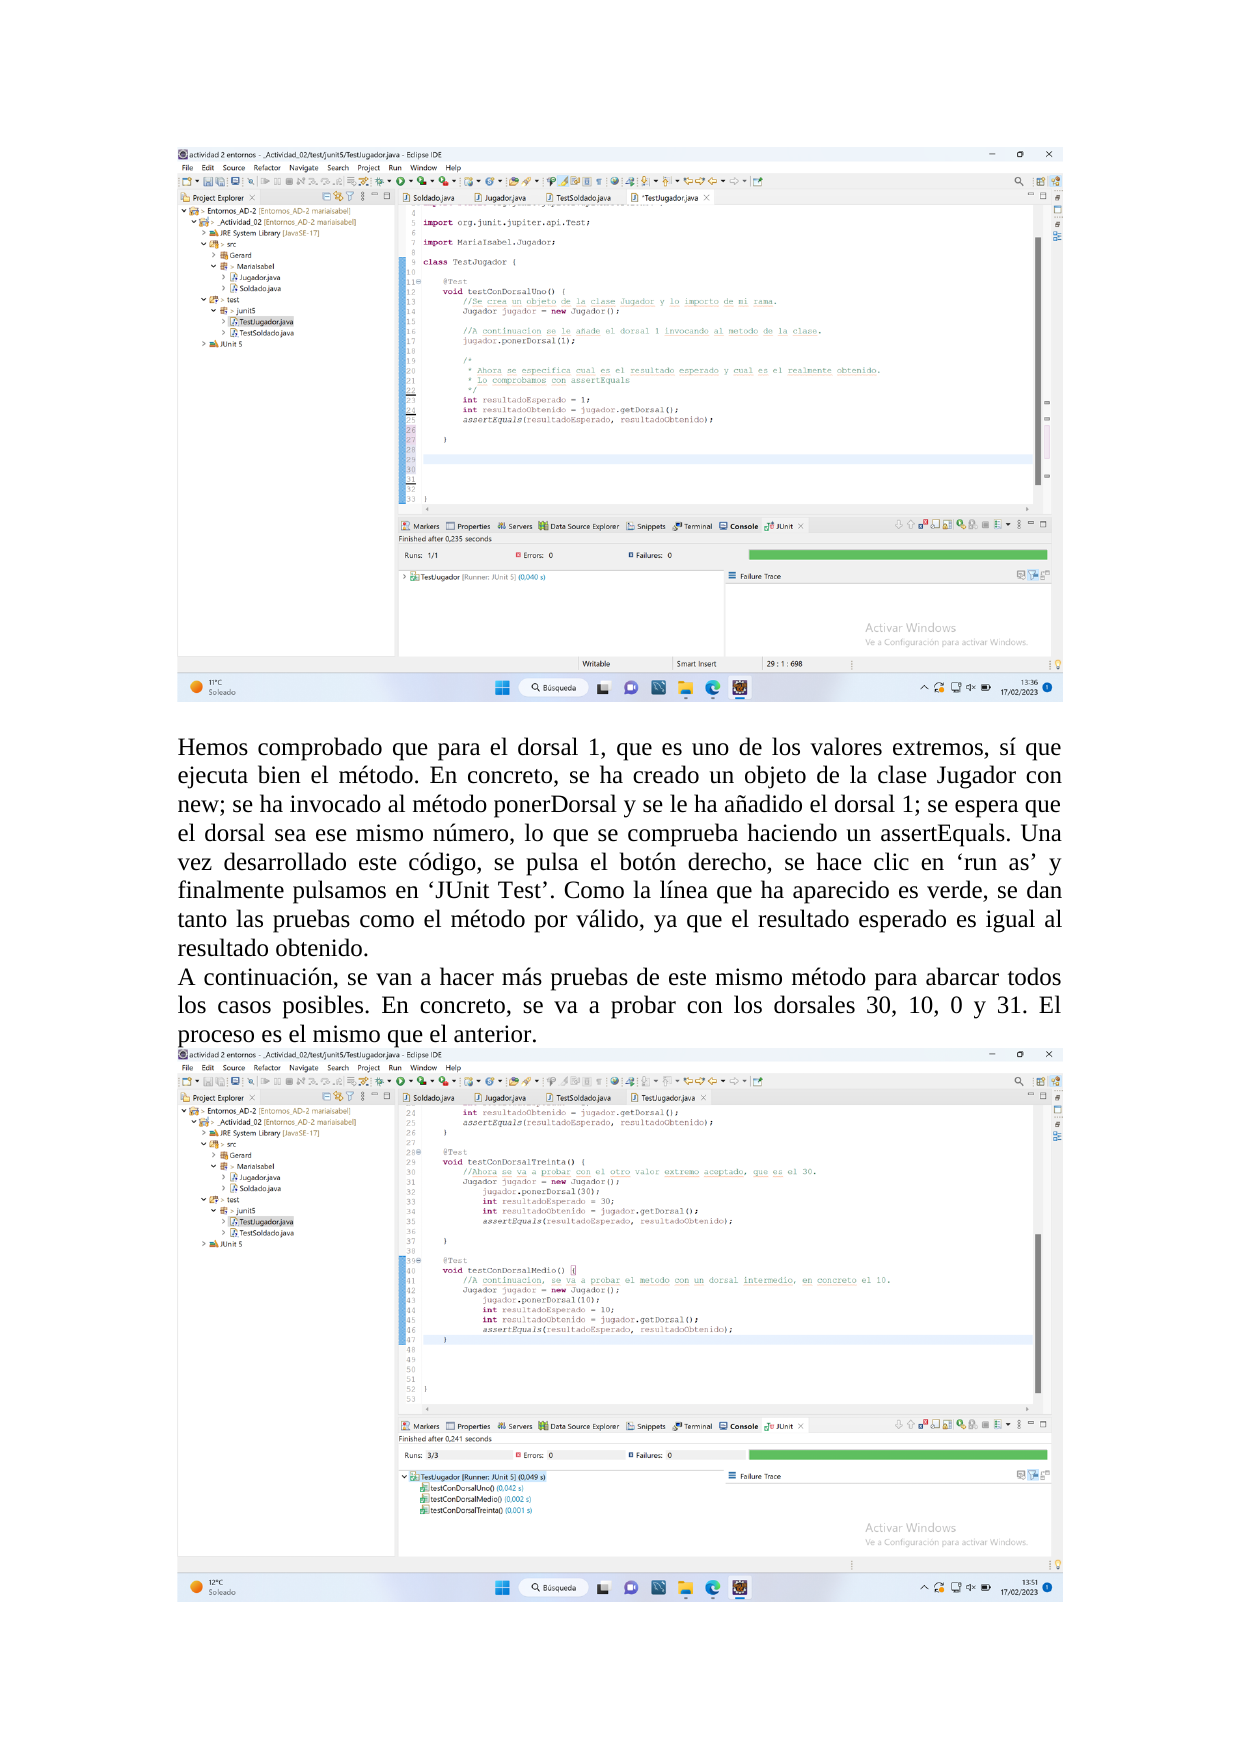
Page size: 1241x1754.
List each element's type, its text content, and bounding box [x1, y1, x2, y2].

picture [177, 1048, 1063, 1602]
picture [177, 147, 1063, 702]
text Hemos comprobado que para el dorsal 1, que es uno de los valores extremos, sí que ejecuta bien el método. En concreto, se ha creado un objeto de la clase Jugador con new; se ha invocado al método ponerDorsal y se le ha añadido el dorsal 1; se espera que el dorsal sea ese mismo número, lo que se comprueba haciendo un assertEquals. Una vez desarrollado este código, se pulsa el botón derecho, se hace clic en ‘run as’ y finalmente pulsamos en ‘JUnit Test’. Como la línea que ha aparecido es verde, se dan tanto las pruebas como el método por válido, ya que el resultado esperado es igual al resultado obtenido. [177, 732, 1063, 962]
text A continuación, se van a hacer más pruebas de este mismo método para abarcar todos los casos posibles. En concreto, se va a probar con los dorsales 30, 10, 0 y 31. El proceso es el mismo que el anterior. [177, 962, 1063, 1048]
